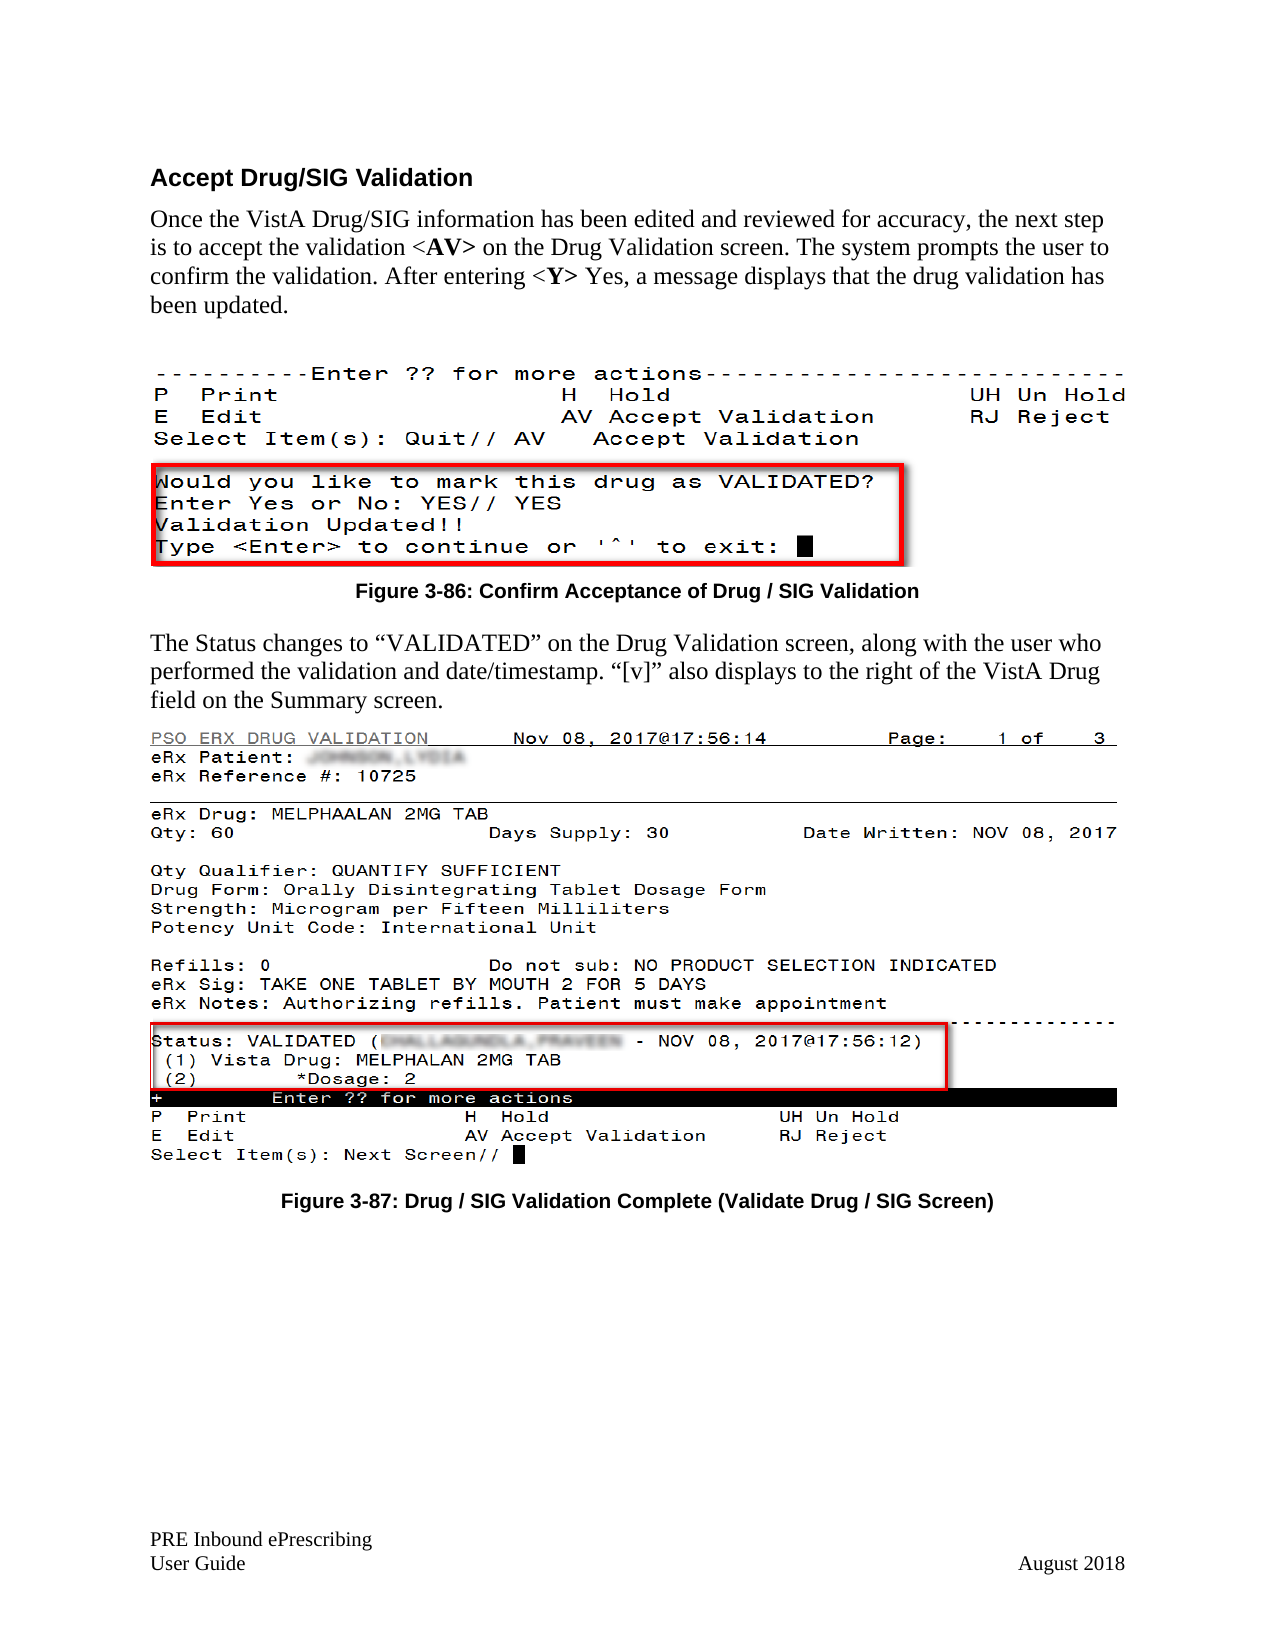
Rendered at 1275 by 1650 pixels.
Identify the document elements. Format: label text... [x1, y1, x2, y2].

subtitle Accept Drug/SIG Validation [150, 162, 1125, 191]
picture [150, 726, 1125, 1177]
picture [150, 356, 1125, 567]
text Once the VistA Drug/SIG information has been edited and reviewed for accuracy, the next step is to accept the validation <AV> on the Drug Validation screen. The system prompts the user to confirm the validation. After entering <Y> Yes, a message displays that the drug validation has been updated. [150, 204, 1125, 319]
text The Status changes to “VALIDATED” on the Drug Validation screen, along with the user who performed the validation and date/timestamp. “[v]” also displays to the right of the VistA Drug field on the Summary screen. [150, 628, 1125, 714]
